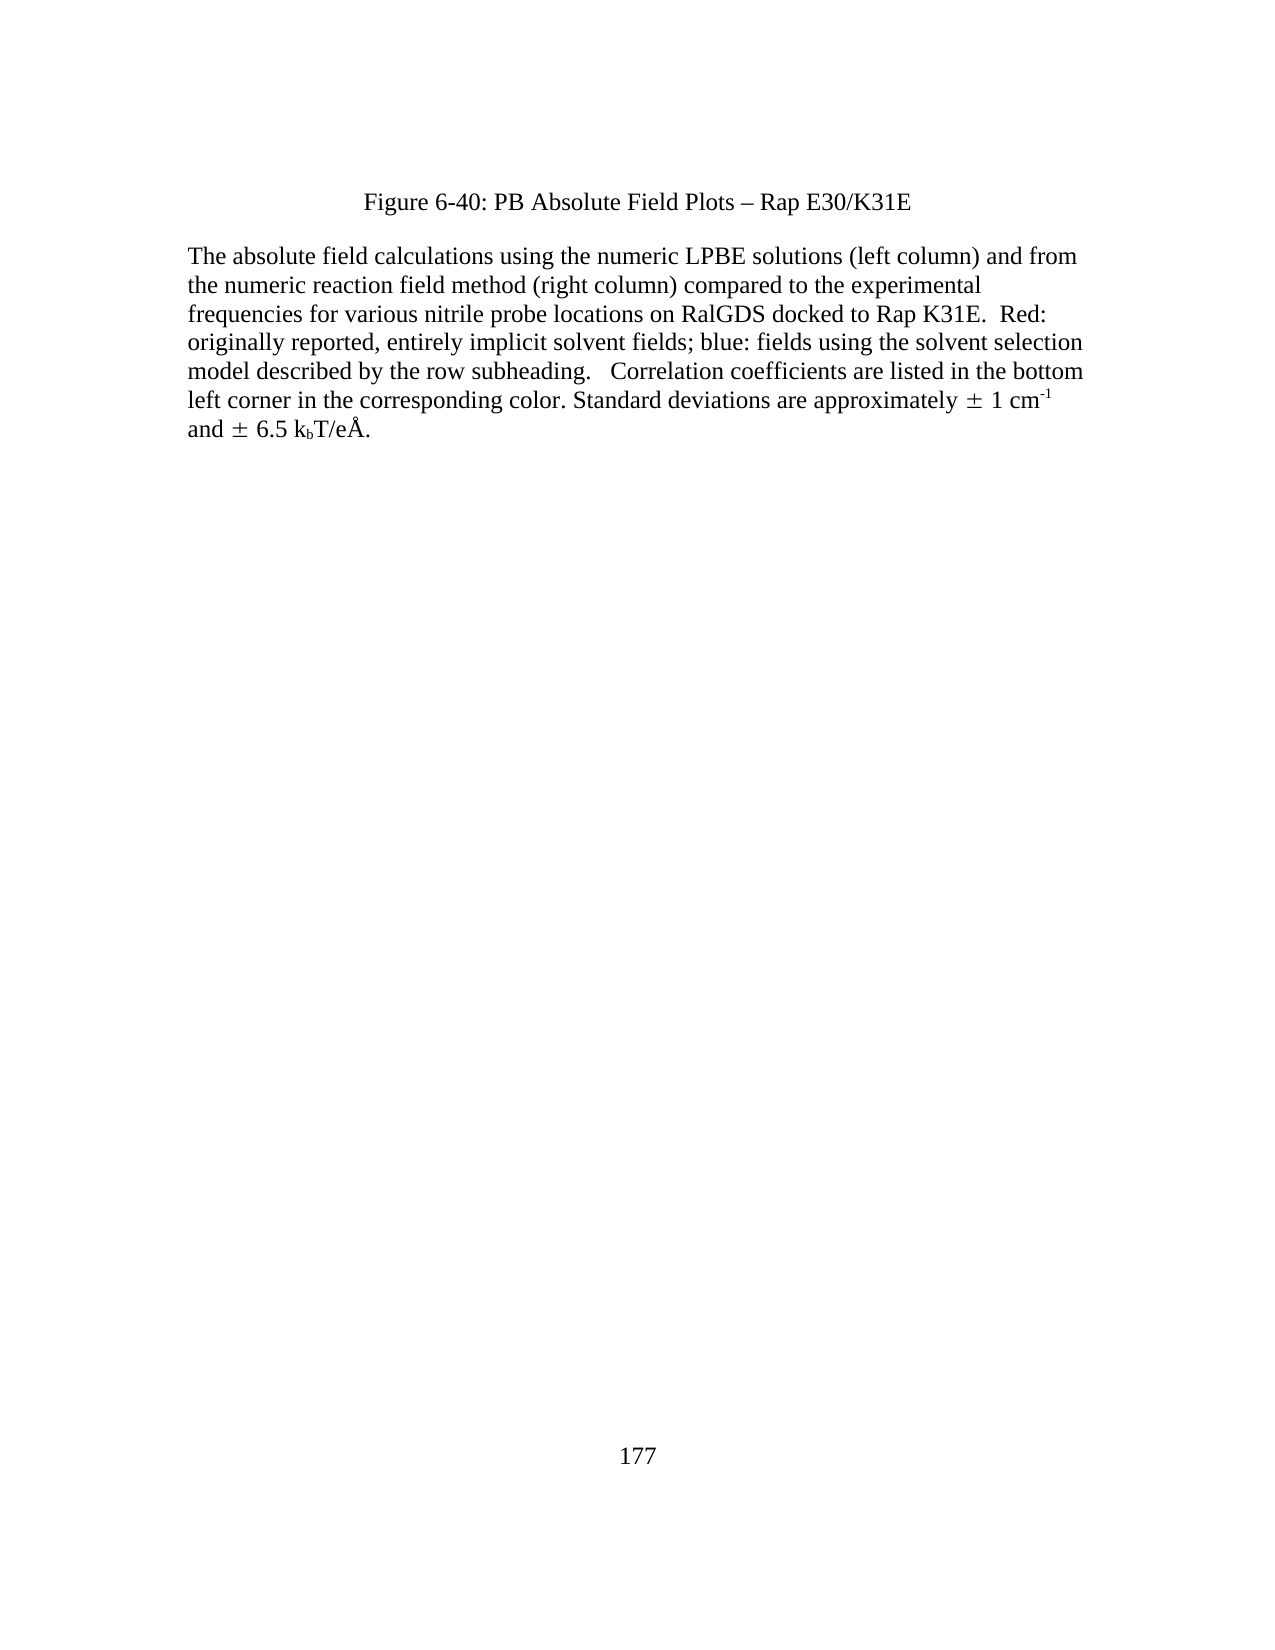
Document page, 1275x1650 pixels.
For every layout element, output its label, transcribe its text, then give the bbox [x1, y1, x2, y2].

text The absolute field calculations using the numeric LPBE solutions (left column) and from the numeric reaction field method (right column) compared to the experimental frequencies for various nitrile probe locations on RalGDS docked to Rap K31E. Red: originally reported, entirely implicit solvent fields; blue: fields using the solvent selection model described by the row subheading. Correlation coefficients are listed in the bottom left corner in the corresponding color. Standard deviations are approximately 1 cm-1 and 6.5 kbT/eÅ. [187, 241, 1087, 442]
